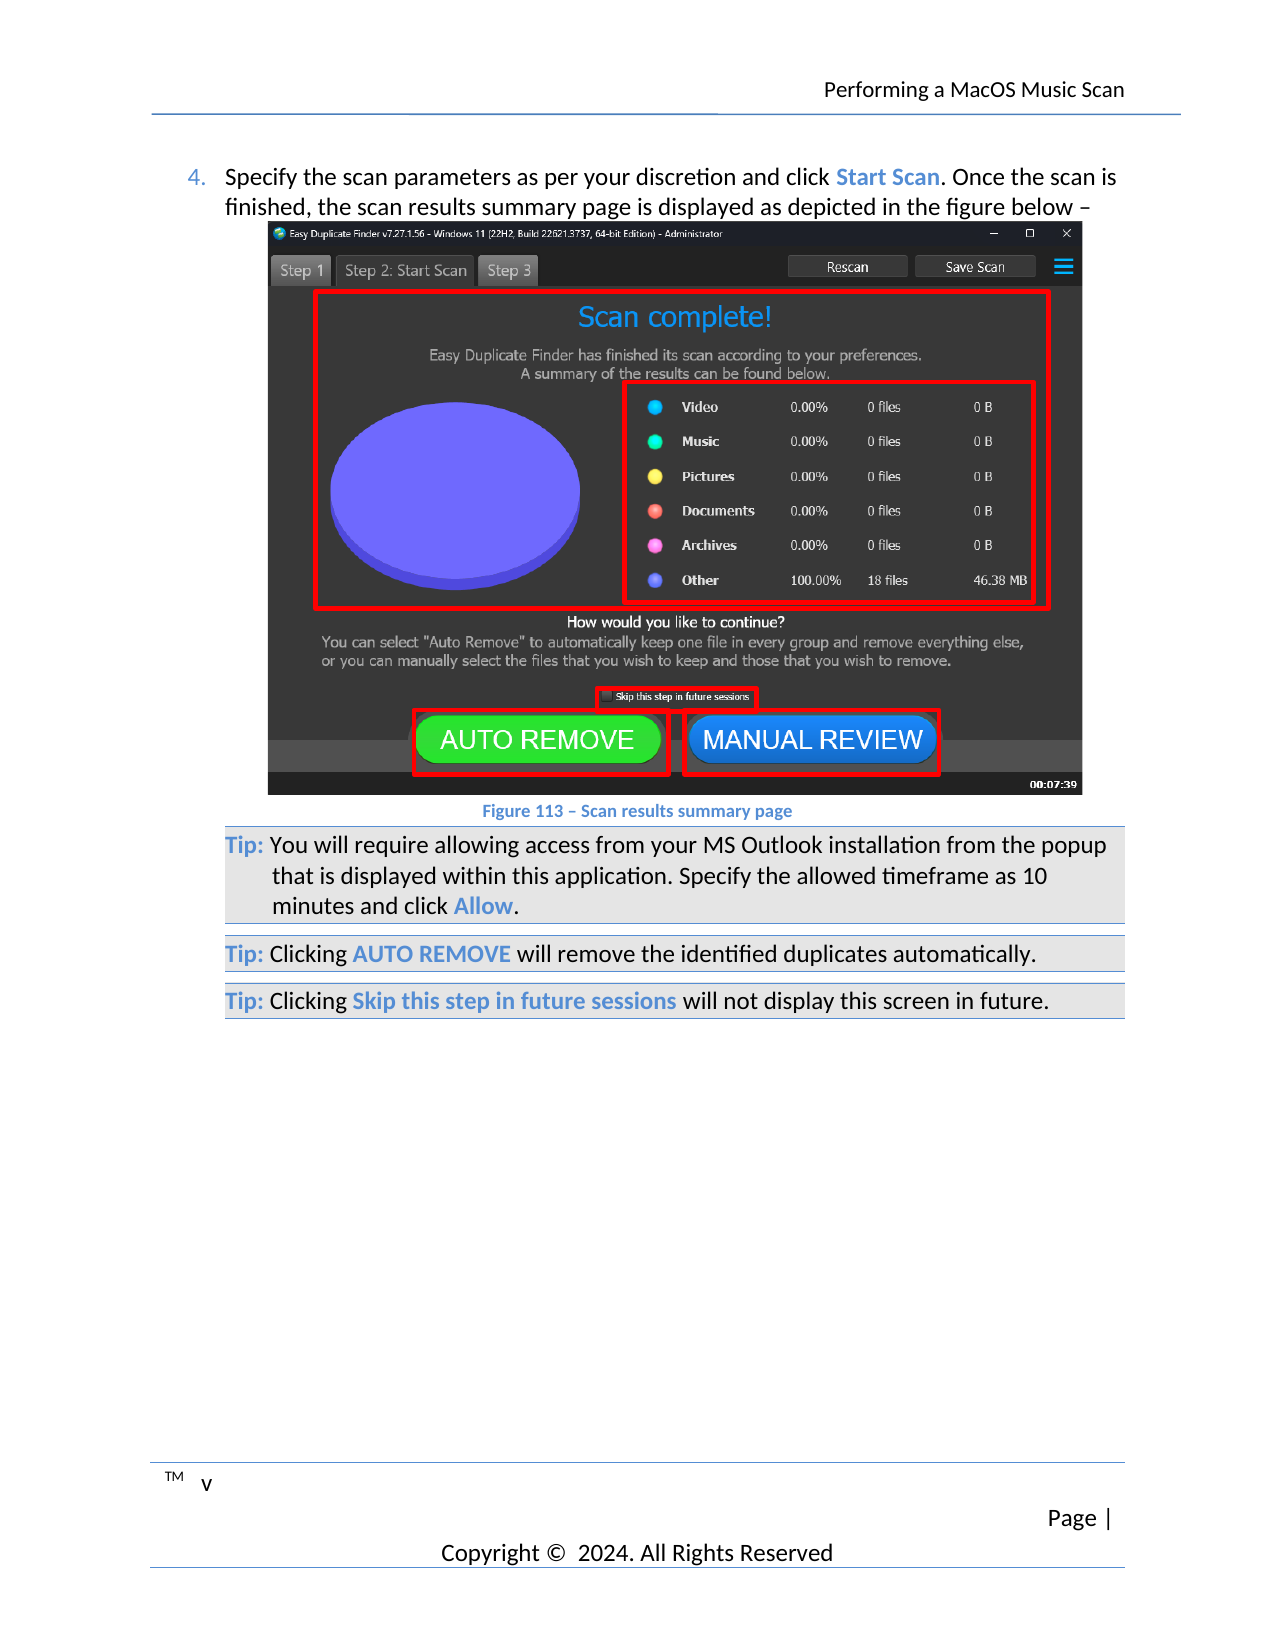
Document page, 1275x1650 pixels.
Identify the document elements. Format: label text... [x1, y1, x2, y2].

text Figure 113 – Scan results summary page [150, 799, 1125, 822]
text Tip: Clicking Skip this step in future sessions will not display this screen in future. [225, 984, 1125, 1018]
text Tip: Clicking AUTO REMOVE will remove the identified duplicates automatically. [225, 936, 1125, 971]
picture [267, 221, 1083, 795]
list Specify the scan parameters as per your discretion and click Start Scan. Once the scan is finished, the scan results summary page is displayed as depicted in the figure below – [187, 161, 1125, 222]
text Tip: You will require allowing access from your MS Outlook installation from the popup that is displayed within this application. Specify the allowed timeframe as 10 minutes and click Allow. [225, 827, 1125, 923]
